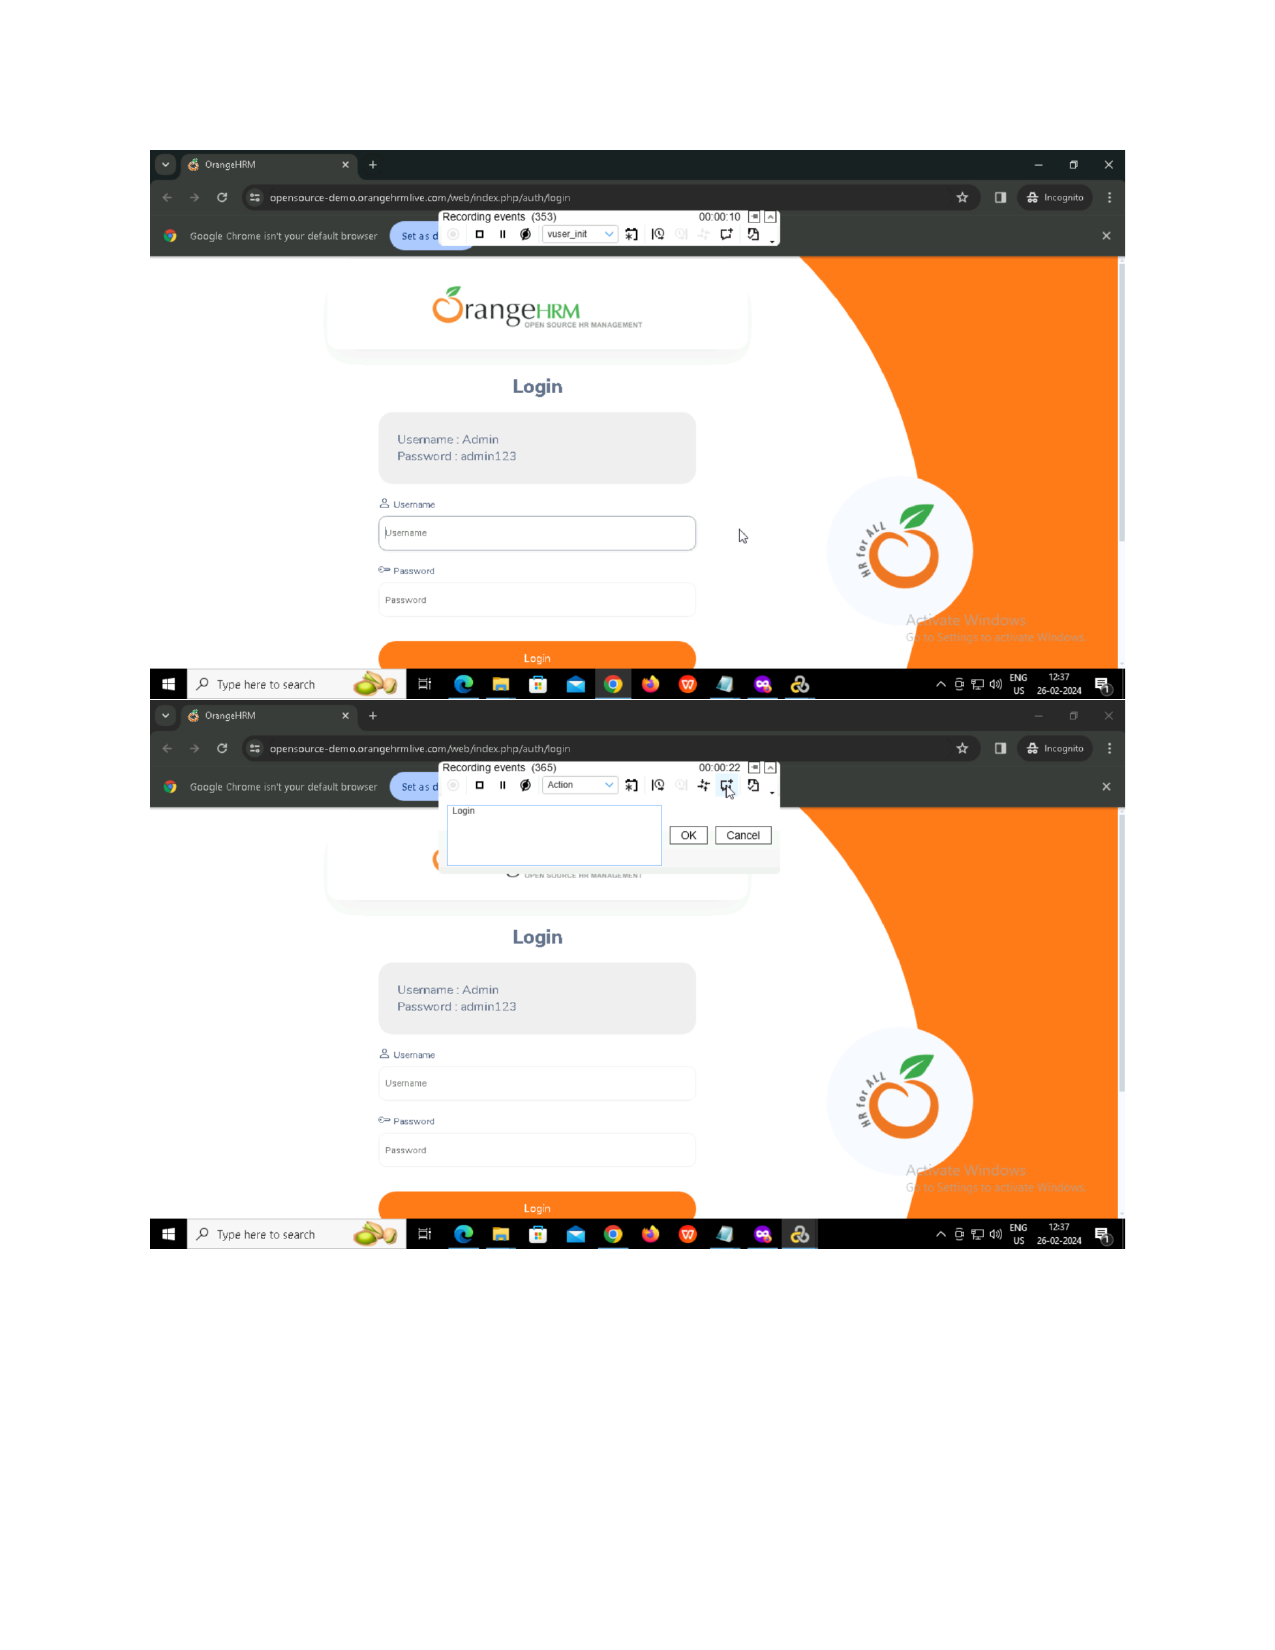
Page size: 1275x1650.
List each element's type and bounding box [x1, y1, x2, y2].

picture [150, 700, 1125, 1249]
picture [150, 150, 1125, 699]
